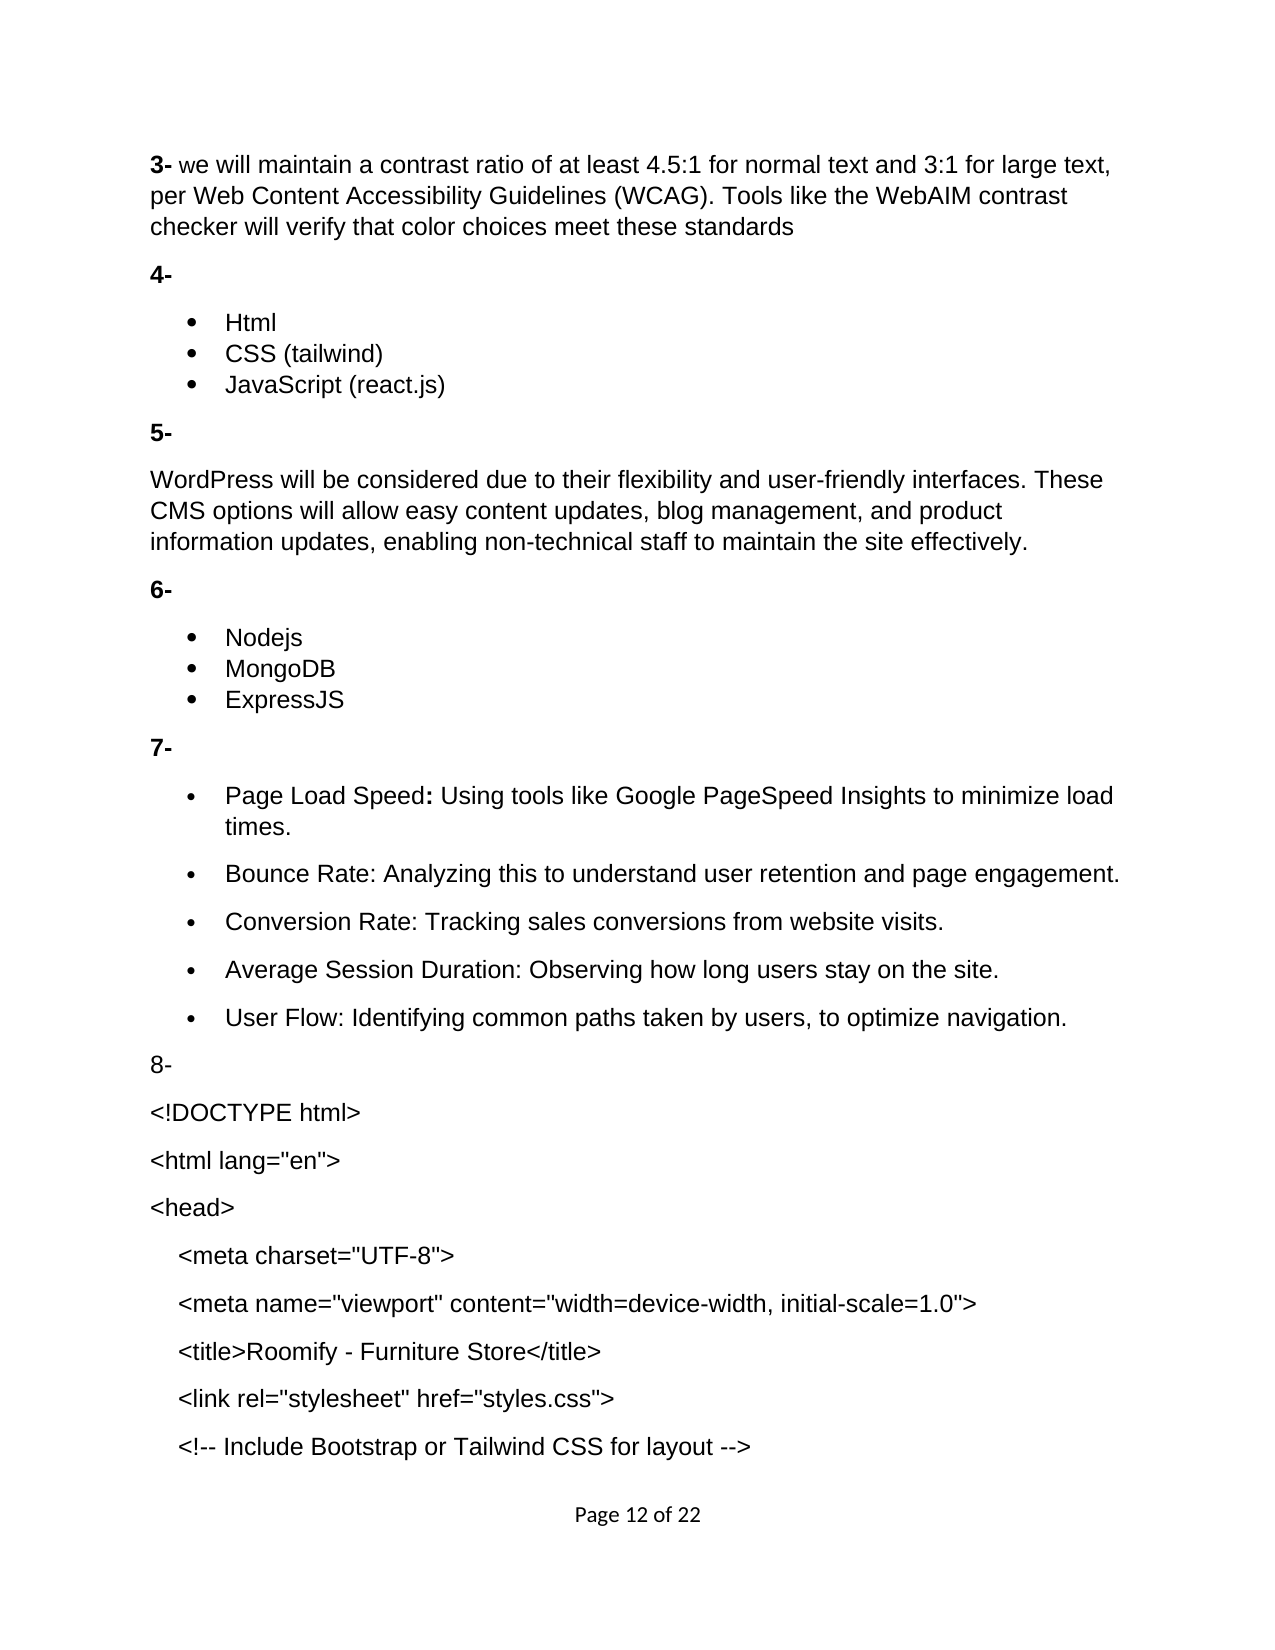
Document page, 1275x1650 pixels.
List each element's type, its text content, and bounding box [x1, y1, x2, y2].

list User Flow: Identifying common paths taken by users, to optimize navigation. [187, 1002, 1125, 1031]
text WordPress will be considered due to their flexibility and user-friendly interfaces. These CMS options will allow easy content updates, blog management, and product information updates, enabling non-technical staff to maintain the site effectively. [150, 465, 1125, 556]
text <meta charset="UTF-8"> [150, 1241, 1125, 1270]
text <link rel="stylesheet" href="styles.css"> [150, 1384, 1125, 1413]
text <html lang="en"> [150, 1146, 1125, 1174]
list MongoDB [187, 654, 1125, 683]
text 6- [150, 575, 1125, 604]
list Html [187, 307, 1125, 336]
text <meta name="viewport" content="width=device-width, initial-scale=1.0"> [150, 1289, 1125, 1317]
text <head> [150, 1193, 1125, 1222]
text <!DOCTYPE html> [150, 1098, 1125, 1127]
text 8- [150, 1050, 1125, 1079]
list Nodejs [187, 623, 1125, 652]
list Bounce Rate: Analyzing this to understand user retention and page engagement. [187, 859, 1125, 888]
list JavaScript (react.js) [187, 370, 1125, 399]
text 4- [150, 260, 1125, 288]
text 7- [150, 733, 1125, 762]
list Page Load Speed: Using tools like Google PageSpeed Insights to minimize load times. [187, 781, 1125, 840]
text 5- [150, 418, 1125, 446]
list Conversion Rate: Tracking sales conversions from website visits. [187, 907, 1125, 936]
list Average Session Duration: Observing how long users stay on the site. [187, 955, 1125, 983]
text <!-- Include Bootstrap or Tailwind CSS for layout --> [150, 1432, 1125, 1461]
list CSS (tailwind) [187, 339, 1125, 367]
list ExpressJS [187, 685, 1125, 714]
text 3- we will maintain a contrast ratio of at least 4.5:1 for normal text and 3:1 for large text, per Web Content Accessibility Guidelines (WCAG). Tools like the WebAIM contrast checker will verify that color choices meet these standards [150, 150, 1125, 241]
text <title>Roomify - Furniture Store</title> [150, 1336, 1125, 1365]
